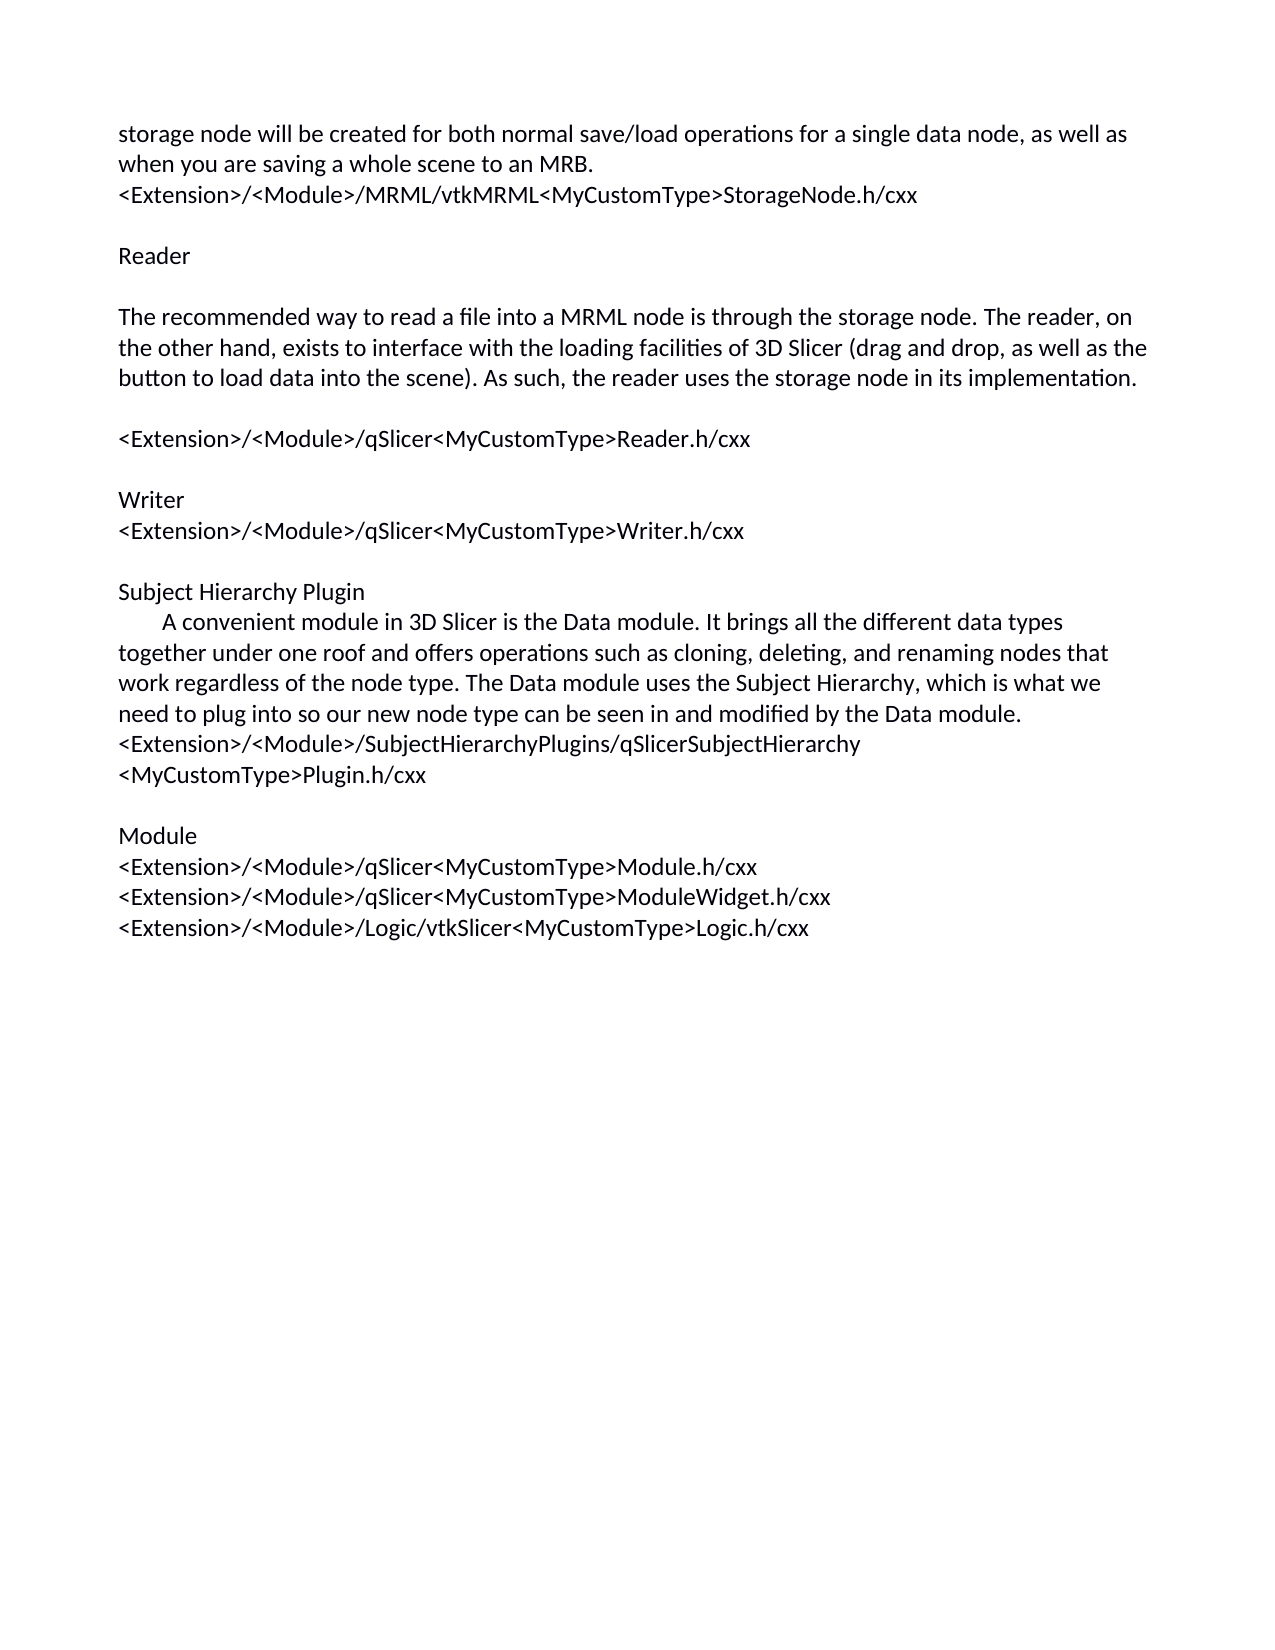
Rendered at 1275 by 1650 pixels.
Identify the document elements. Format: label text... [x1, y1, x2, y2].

text <Extension>/<Module>/MRML/vtkMRML<MyCustomType>StorageNode.h/cxx [118, 179, 1157, 210]
text <Extension>/<Module>/qSlicer<MyCustomType>Module.h/cxx [118, 851, 1157, 881]
text Writer [118, 484, 1157, 515]
text <Extension>/<Module>/qSlicer<MyCustomType>ModuleWidget.h/cxx [118, 881, 1157, 912]
text <Extension>/<Module>/qSlicer<MyCustomType>Writer.h/cxx [118, 515, 1157, 545]
text The recommended way to read a file into a MRML node is through the storage node. The reader, on the other hand, exists to interface with the loading facilities of 3D Slicer (drag and drop, as well as the button to load data into the scene). As such, the reader uses the storage node in its implementation. [118, 301, 1157, 393]
text <Extension>/<Module>/SubjectHierarchyPlugins/qSlicerSubjectHierarchy <MyCustomType>Plugin.h/cxx [118, 728, 1157, 789]
text A convenient module in 3D Slicer is the Data module. It brings all the different data types together under one roof and offers operations such as cloning, deleting, and renaming nodes that work regardless of the node type. The Data module uses the Subject Hierarchy, which is what we need to plug into so our new node type can be seen in and modified by the Data module. [118, 606, 1157, 728]
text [118, 118, 1157, 179]
text <Extension>/<Module>/qSlicer<MyCustomType>Reader.h/cxx [118, 423, 1157, 454]
text Reader [118, 240, 1157, 271]
text Module [118, 820, 1157, 851]
text Subject Hierarchy Plugin [118, 576, 1157, 606]
text <Extension>/<Module>/Logic/vtkSlicer<MyCustomType>Logic.h/cxx [118, 912, 1157, 942]
